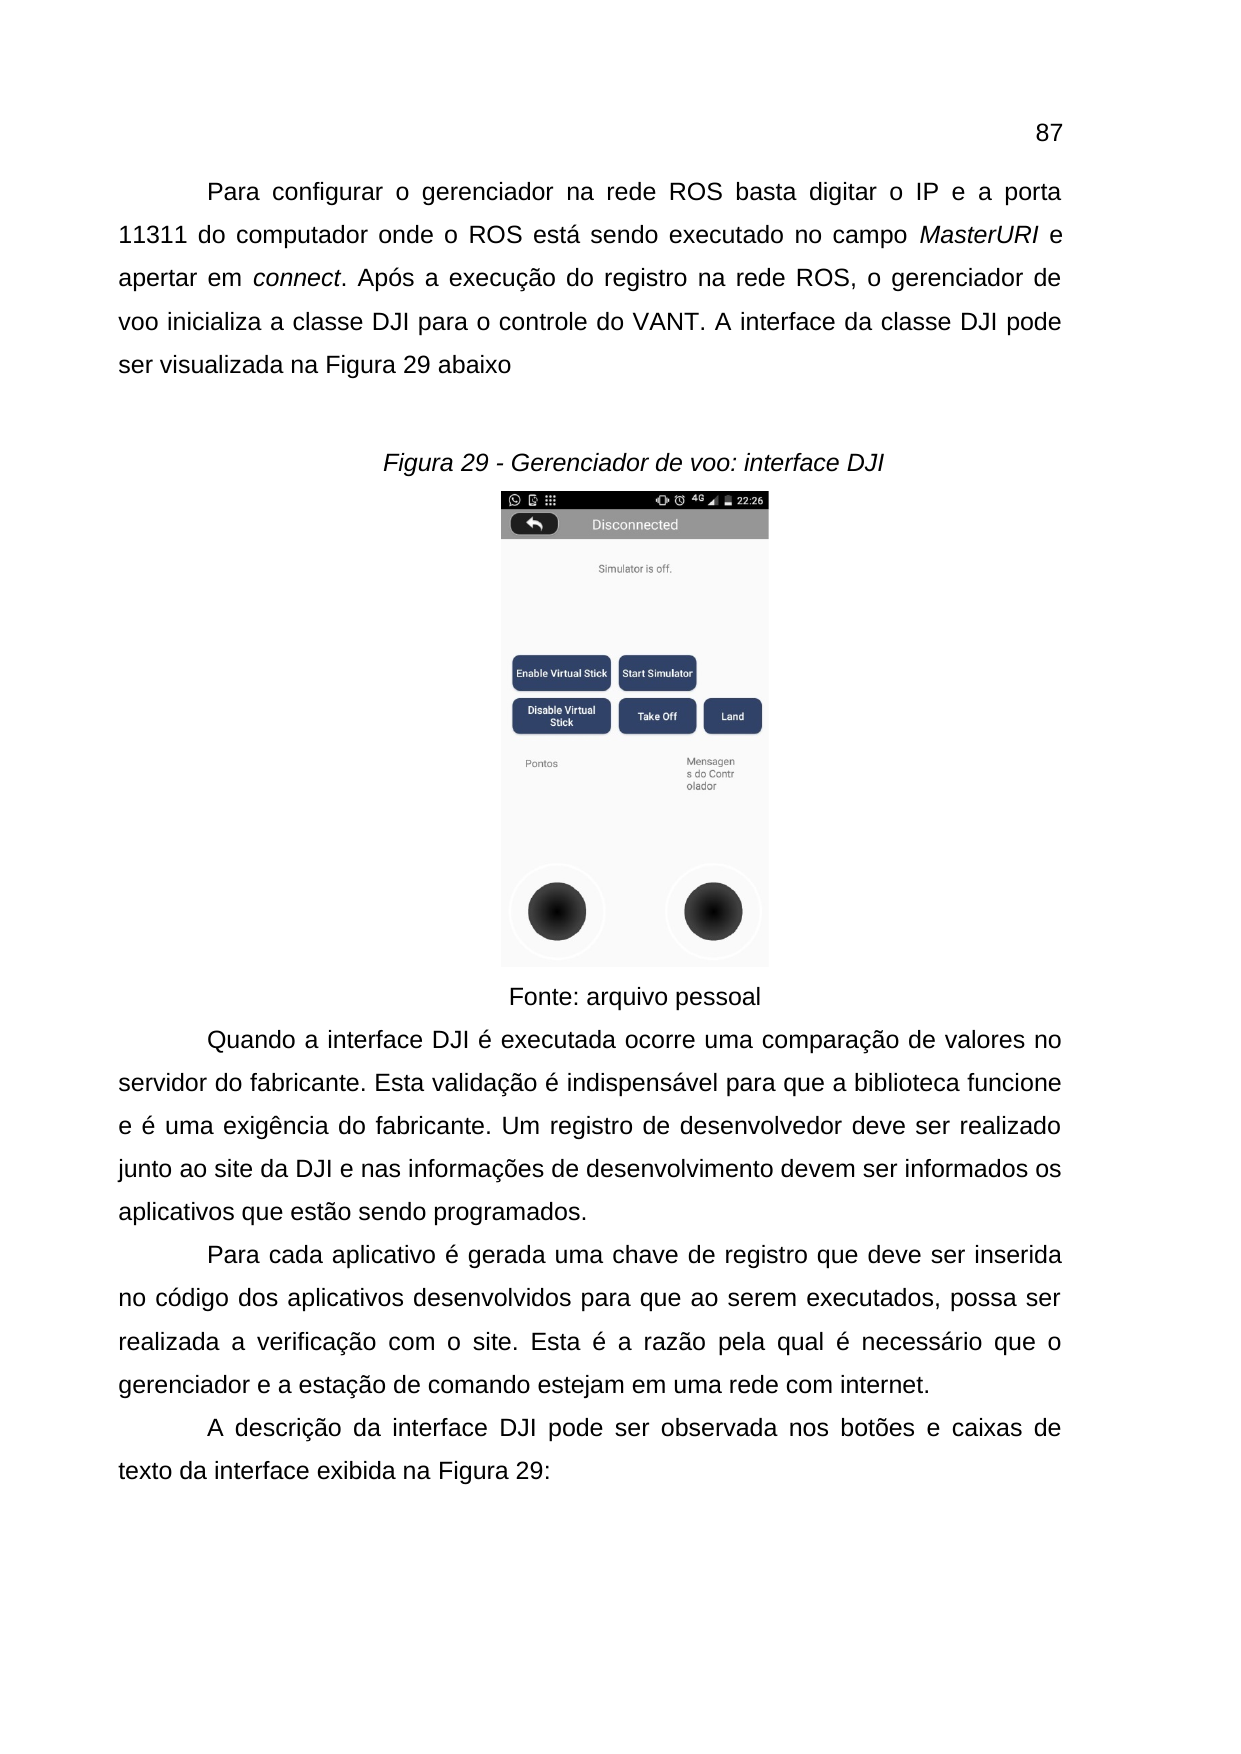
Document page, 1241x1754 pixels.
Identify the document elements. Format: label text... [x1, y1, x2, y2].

text Fonte: arquivo pessoal [118, 981, 1063, 1010]
text Para cada aplicativo é gerada uma chave de registro que deve ser inserida no código dos aplicativos desenvolvidos para que ao serem executados, possa ser realizada a verificação com o site. Esta é a razão pela qual é necessário que o gerenciador e a estação de comando estejam em uma rede com internet. [118, 1240, 1063, 1398]
picture [501, 491, 769, 967]
text Quando a interface DJI é executada ocorre uma comparação de valores no servidor do fabricante. Esta validação é indispensável para que a biblioteca funcione e é uma exigência do fabricante. Um registro de desenvolvedor deve ser realizado junto ao site da DJI e nas informações de desenvolvimento devem ser informados os aplicativos que estão sendo programados. [118, 1024, 1063, 1226]
